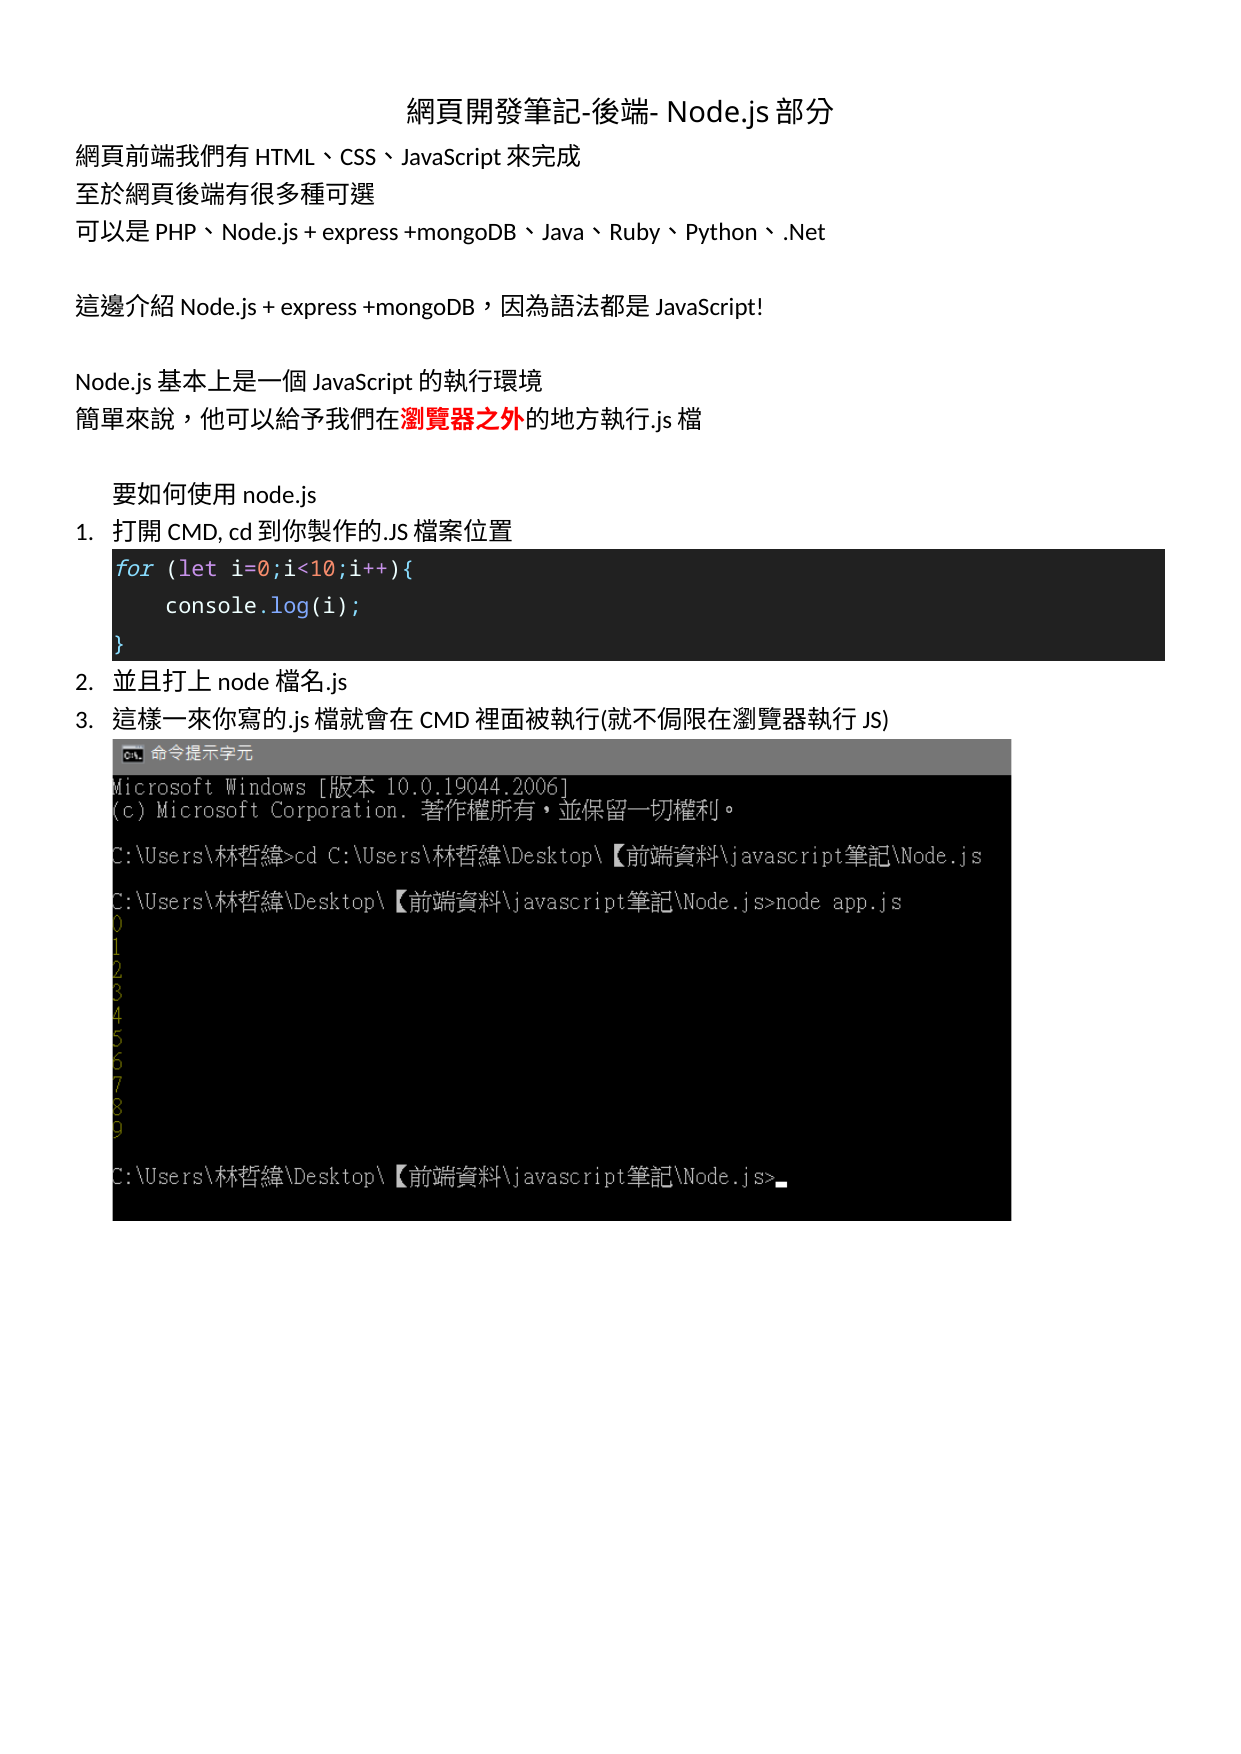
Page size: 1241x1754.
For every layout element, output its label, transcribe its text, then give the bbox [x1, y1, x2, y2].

list 打開CMD, cd到你製作的.JS檔案位置 [75, 511, 1165, 549]
list 要如何使用node.js [112, 474, 1165, 511]
text 這邊介紹Node.js + express +mongoDB，因為語法都是JavaScript! [75, 286, 1165, 324]
text 可以是PHP、Node.js + express +mongoDB、Java、Ruby、Python、.Net [75, 211, 1165, 249]
list for (let i=0;i<10;i++){ [112, 549, 1165, 586]
picture [112, 739, 1012, 1221]
list console.log(i); [112, 586, 1165, 624]
list 這樣一來你寫的.js檔就會在CMD裡面被執行(就不侷限在瀏覽器執行JS) [75, 699, 1165, 736]
text 簡單來說，他可以給予我們在瀏覽器之外的地方執行.js檔 [75, 399, 1165, 436]
text 網頁前端我們有HTML、CSS、JavaScript來完成 [75, 136, 1165, 174]
list } [112, 624, 1165, 661]
list 並且打上node 檔名.js [75, 661, 1165, 699]
text Node.js 基本上是一個JavaScript的執行環境 [75, 361, 1165, 399]
text 至於網頁後端有很多種可選 [75, 174, 1165, 211]
